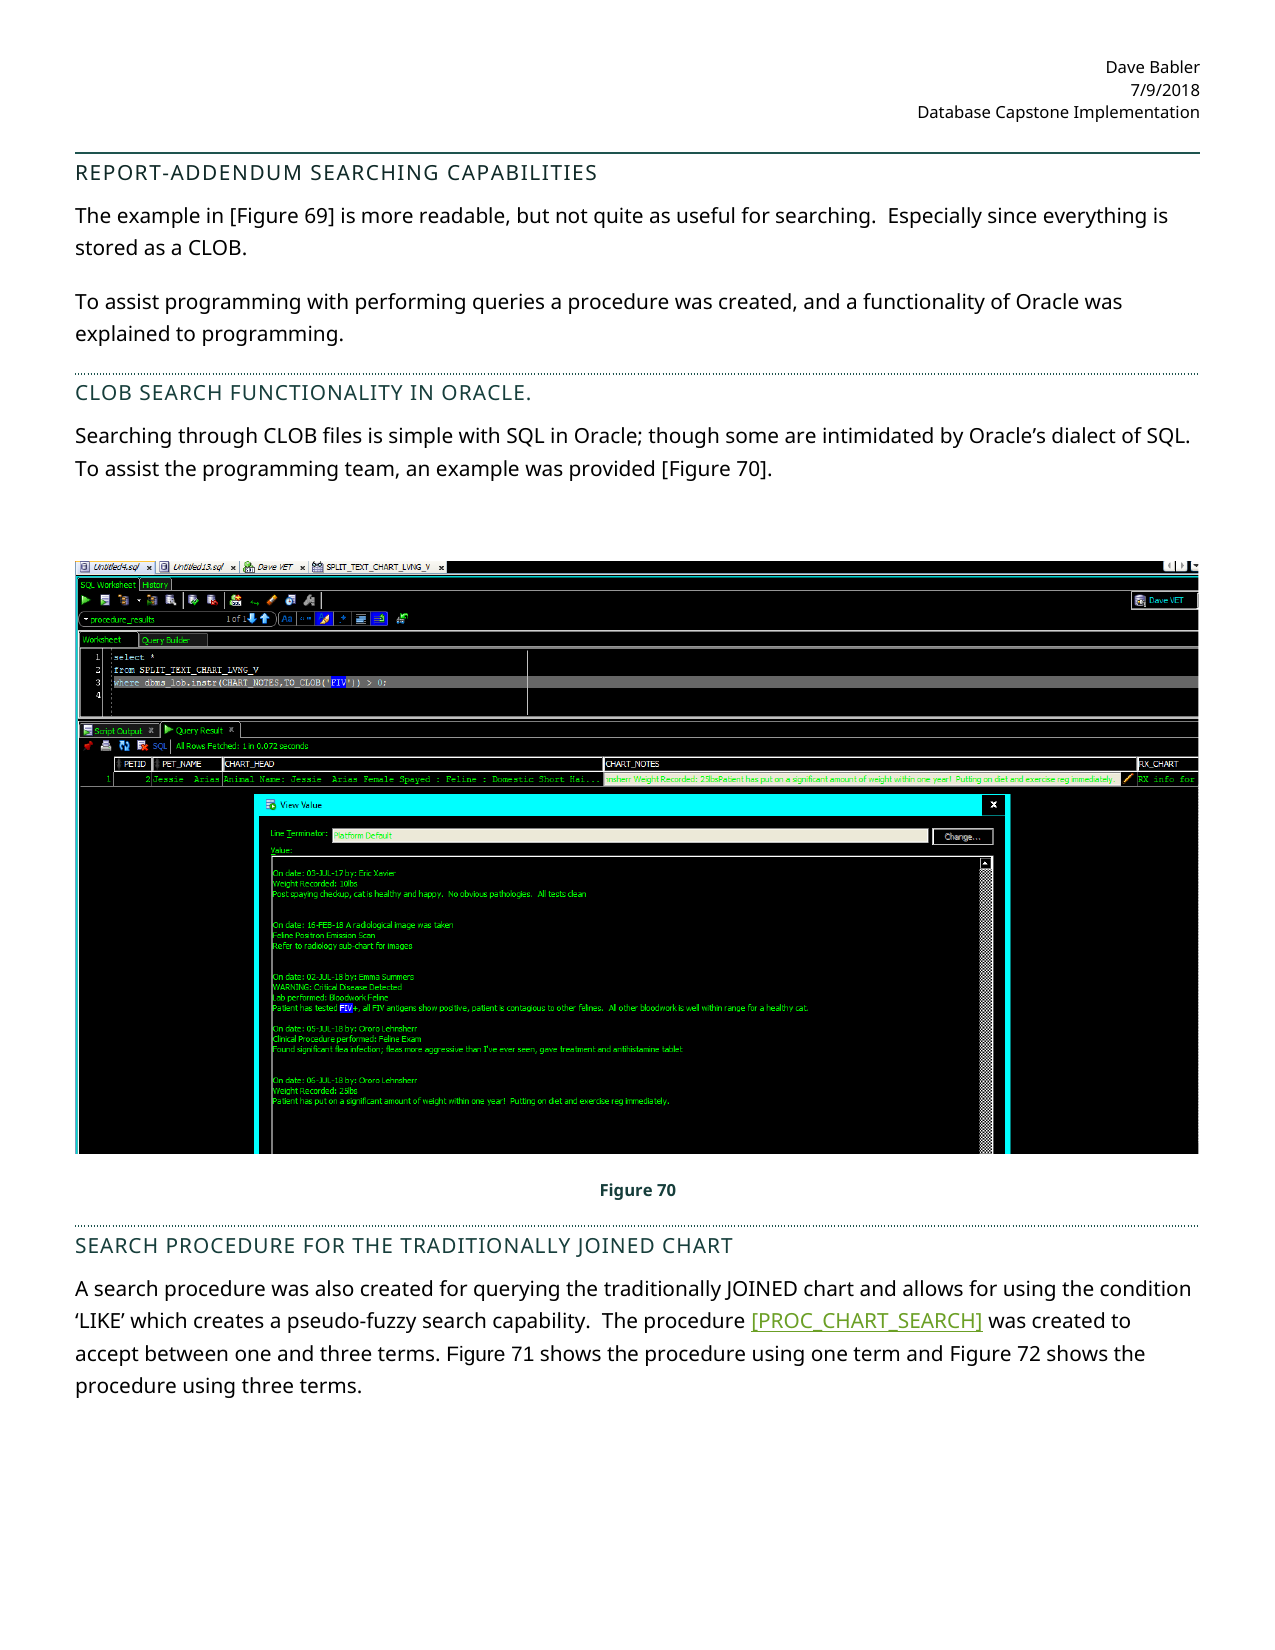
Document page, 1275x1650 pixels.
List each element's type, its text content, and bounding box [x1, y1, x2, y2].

text The example in [Figure 54] is more readable, but not quite as useful for searching. Especially since everything is stored as a CLOB. [75, 201, 1200, 262]
subtitle CLOB search functionality in oracle. [75, 373, 1200, 407]
text A search procedure was also created for querying the traditionally JOINED chart and allows for using the condition ‘LIKE’ which creates a pseudo-fuzzy search capability. The procedure [PROC_CHART_SEARCH] was created to accept between one and three terms. Figure 56 shows the procedure using one term and Figure 57 shows the procedure using three terms. [75, 1274, 1200, 1400]
subtitle REPORT-ADDENDUM Searching capabilities [75, 154, 1200, 186]
text To assist programming with performing queries a procedure was created, and a functionality of Oracle was explained to programming. [75, 287, 1200, 348]
subtitle Search procedure for the traditionally JOINed chart [75, 1225, 1200, 1259]
text Figure 70 [75, 1178, 1200, 1201]
text Searching through CLOB files is simple with SQL in Oracle; though some are intimidated by Oracle’s dialect of SQL. To assist the programming team, an example was provided [Figure 55]. [75, 422, 1200, 483]
picture [75, 561, 1199, 1154]
